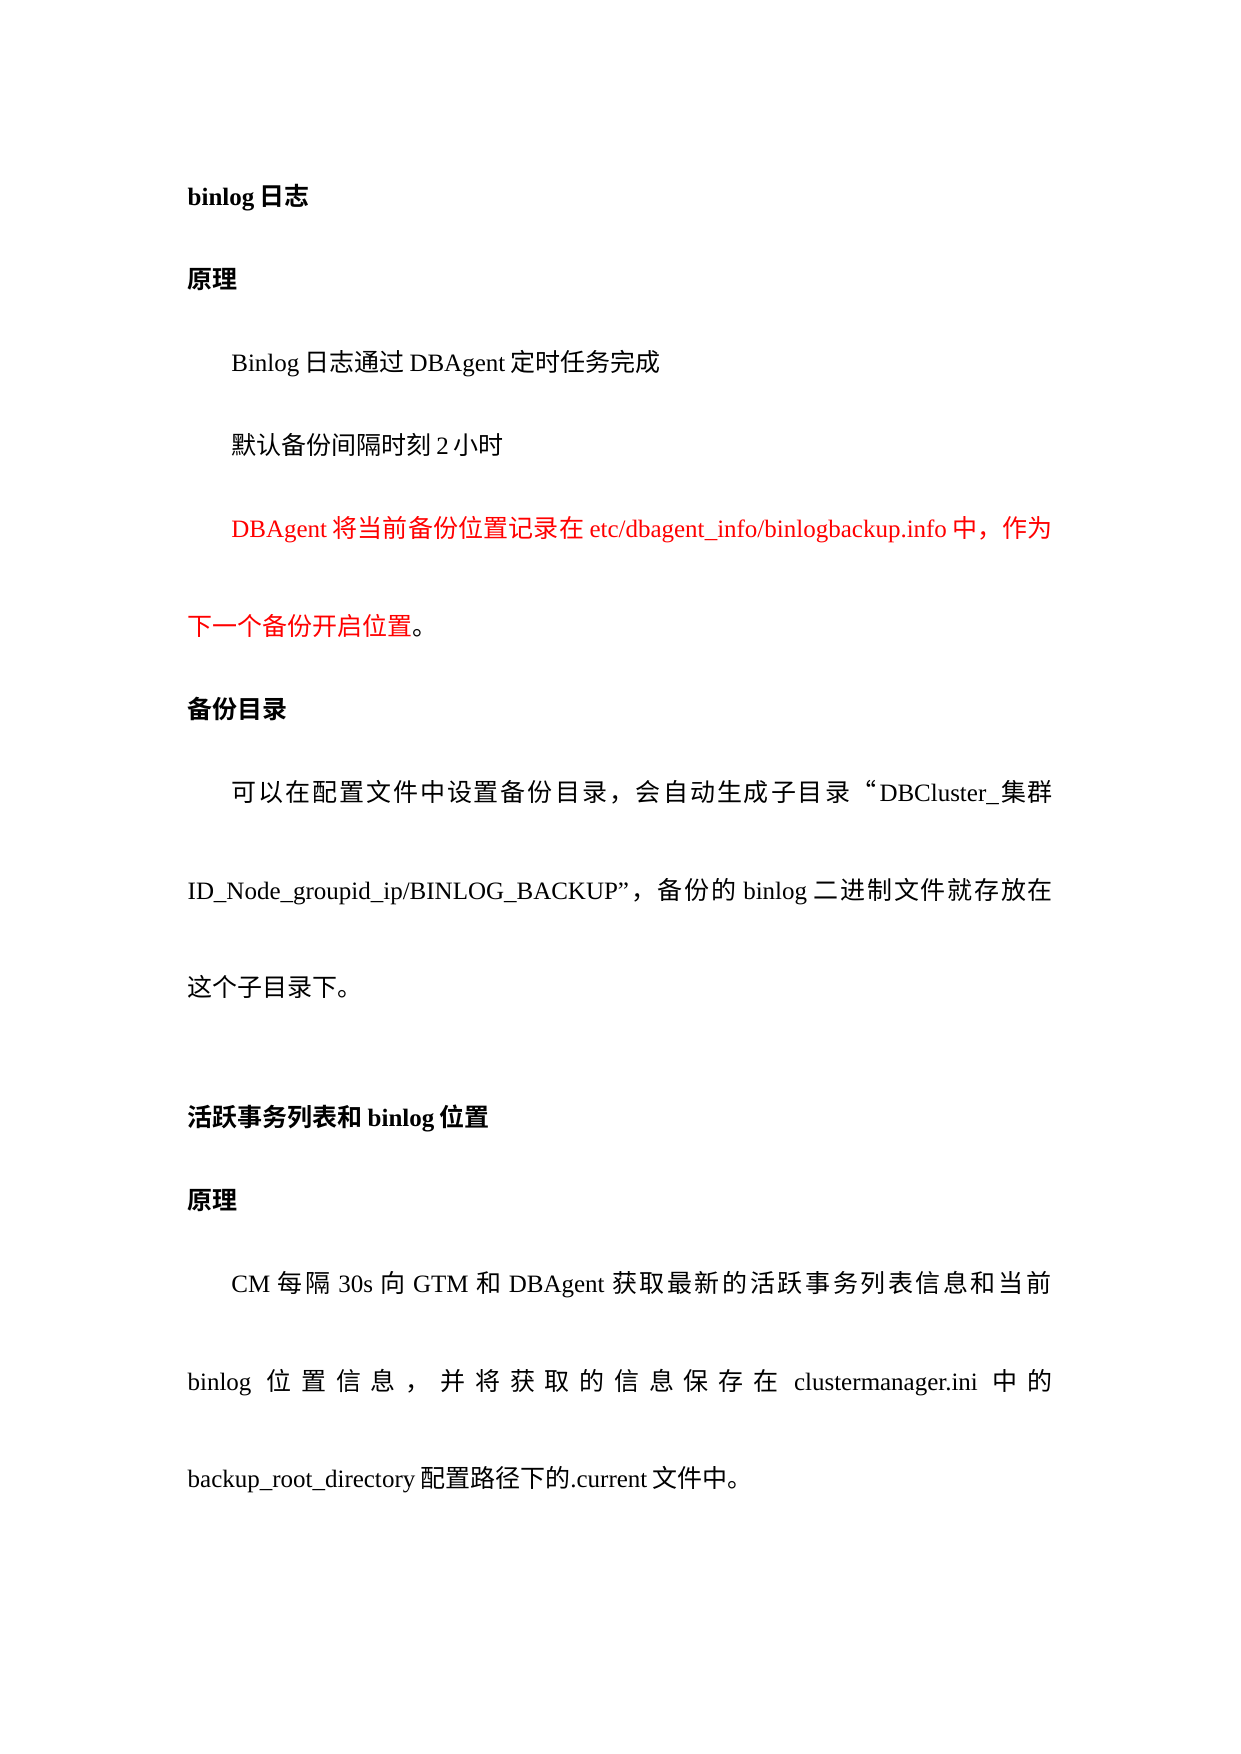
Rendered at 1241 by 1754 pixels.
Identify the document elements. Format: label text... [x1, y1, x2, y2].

subtitle 原理 [187, 245, 1053, 310]
text 可以在配置文件中设置备份目录，会自动生成子目录“DBCluster_集群ID_Node_groupid_ip/BINLOG_BACKUP”，备份的binlog二进制文件就存放在这个子目录下。 [187, 758, 1053, 1018]
subtitle 活跃事务列表和binlog位置 [187, 1083, 1053, 1148]
subtitle 备份目录 [187, 675, 1053, 740]
subtitle 原理 [187, 1166, 1053, 1231]
subtitle binlog日志 [187, 162, 1053, 227]
text CM每隔30s向GTM和DBAgent获取最新的活跃事务列表信息和当前binlog位置信息，并将获取的信息保存在clustermanager.ini中的backup_root_directory配置路径下的.current文件中。 [187, 1249, 1053, 1509]
text Binlog日志通过DBAgent定时任务完成 [187, 328, 1053, 393]
text 默认备份间隔时刻2小时 [187, 411, 1053, 476]
text DBAgent将当前备份位置记录在etc/dbagent_info/binlogbackup.info中，作为下一个备份开启位置。 [187, 494, 1053, 657]
